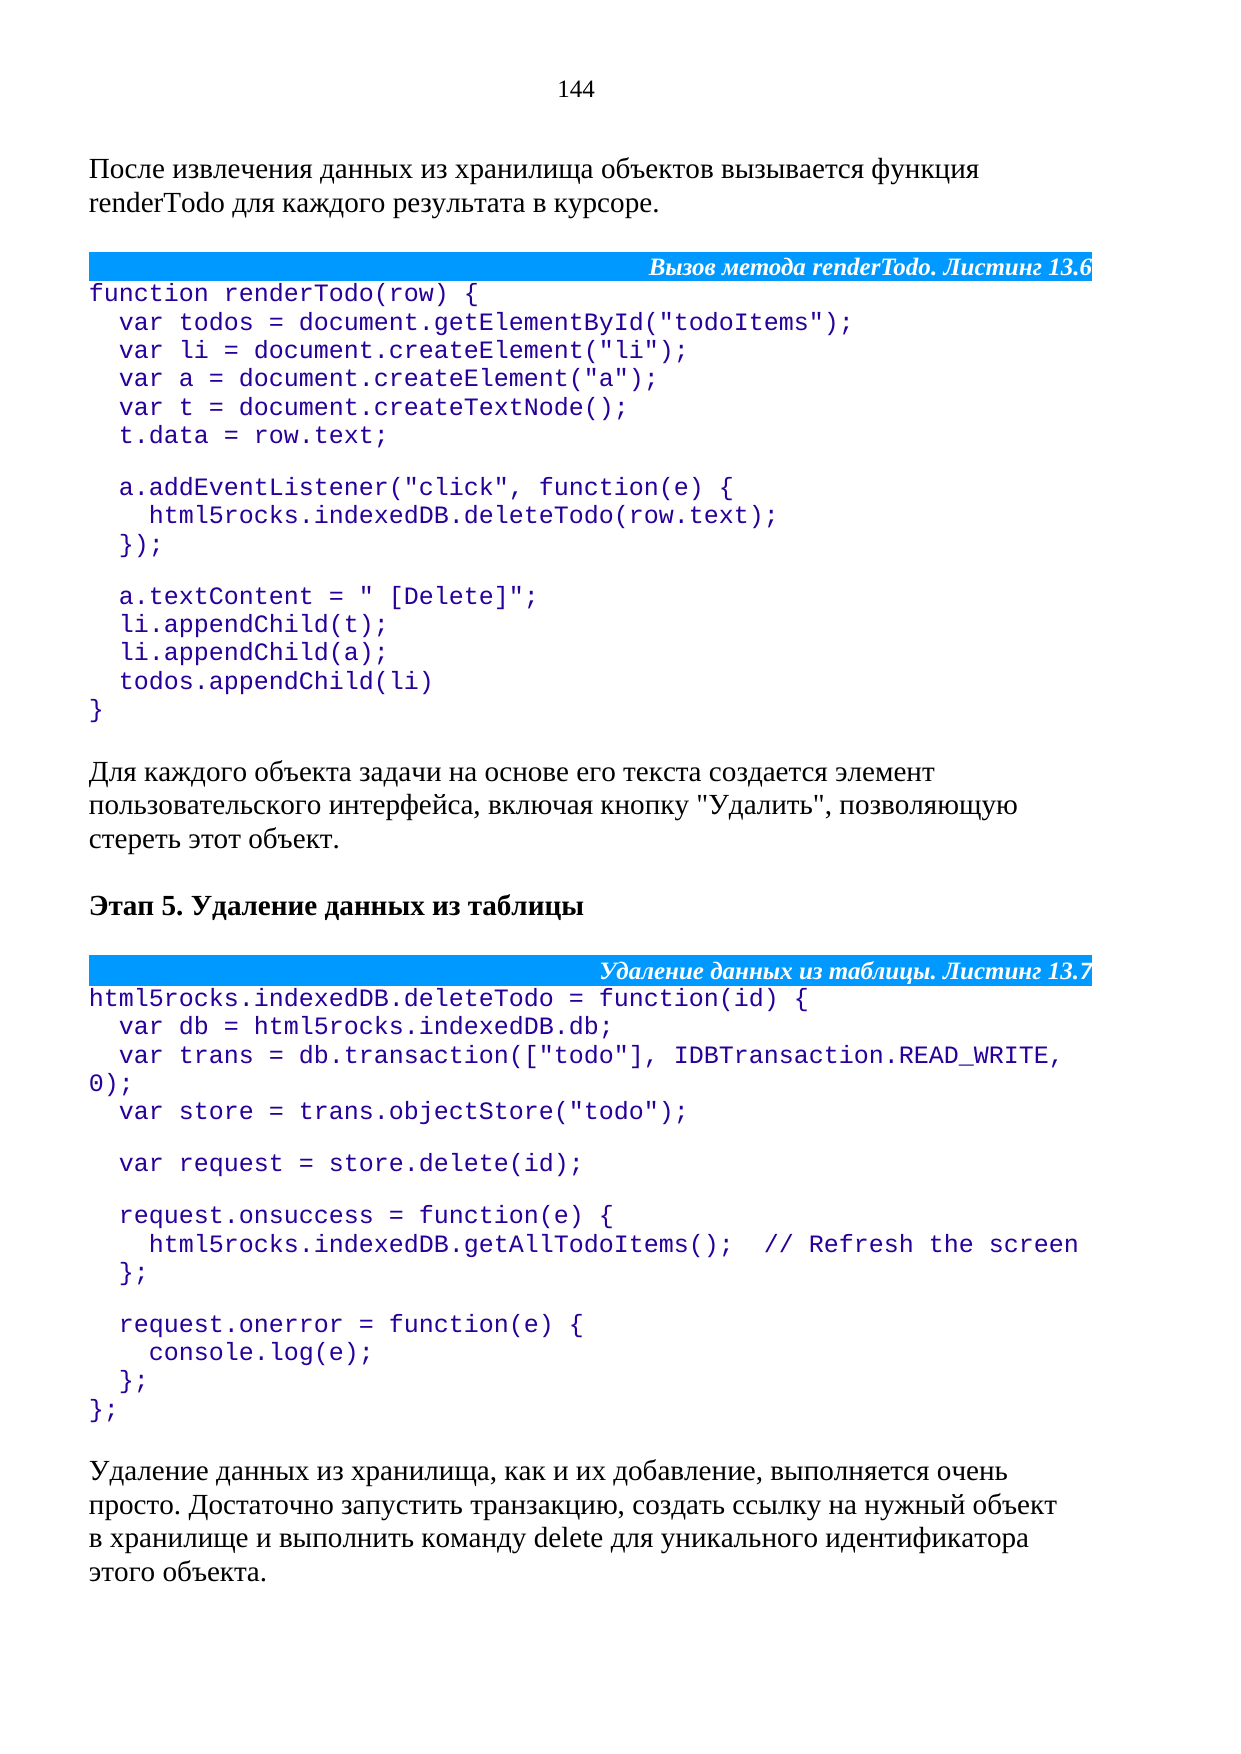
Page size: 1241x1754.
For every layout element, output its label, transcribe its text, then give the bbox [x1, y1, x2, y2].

text После извлечения данных из хранилища объектов вызывается функция renderTodo для каждого результата в курсоре. [89, 152, 1063, 219]
table_cell function renderTodo(row) { var todos = document.getElementById("todoItems"); var li = document.createElement("li"); var a = document.createElement("a"); var t = document.createTextNode(); t.data = row.text; a.addEventListener("click", function(e) { html5rocks.indexedDB.deleteTodo(row.text); }); a.textContent = " [Delete]"; li.appendChild(t); li.appendChild(a); todos.appendChild(li) } [89, 281, 1092, 725]
text Для каждого объекта задачи на основе его текста создается элемент пользовательского интерфейса, включая кнопку "Удалить", позволяющую стереть этот объект. [89, 754, 1063, 854]
table_header Вызов метода renderTodo. Листинг 13.6 [89, 252, 1092, 281]
text Удаление данных из хранилища, как и их добавление, выполняется очень просто. Достаточно запустить транзакцию, создать ссылку на нужный объект в хранилище и выполнить команду delete для уникального идентификатора этого объекта. [89, 1453, 1063, 1588]
text Этап 5. Удаление данных из таблицы [89, 888, 1063, 921]
table_cell html5rocks.indexedDB.deleteTodo = function(id) { var db = html5rocks.indexedDB.db; var trans = db.transaction(["todo"], IDBTransaction.READ_WRITE, 0); var store = trans.objectStore("todo"); var request = store.delete(id); request.onsuccess = function(e) { html5rocks.indexedDB.getAllTodoItems(); // Refresh the screen }; request.onerror = function(e) { console.log(e); }; }; [89, 986, 1092, 1425]
table_header Удаление данных из таблицы. Листинг 13.7 [89, 955, 1092, 986]
